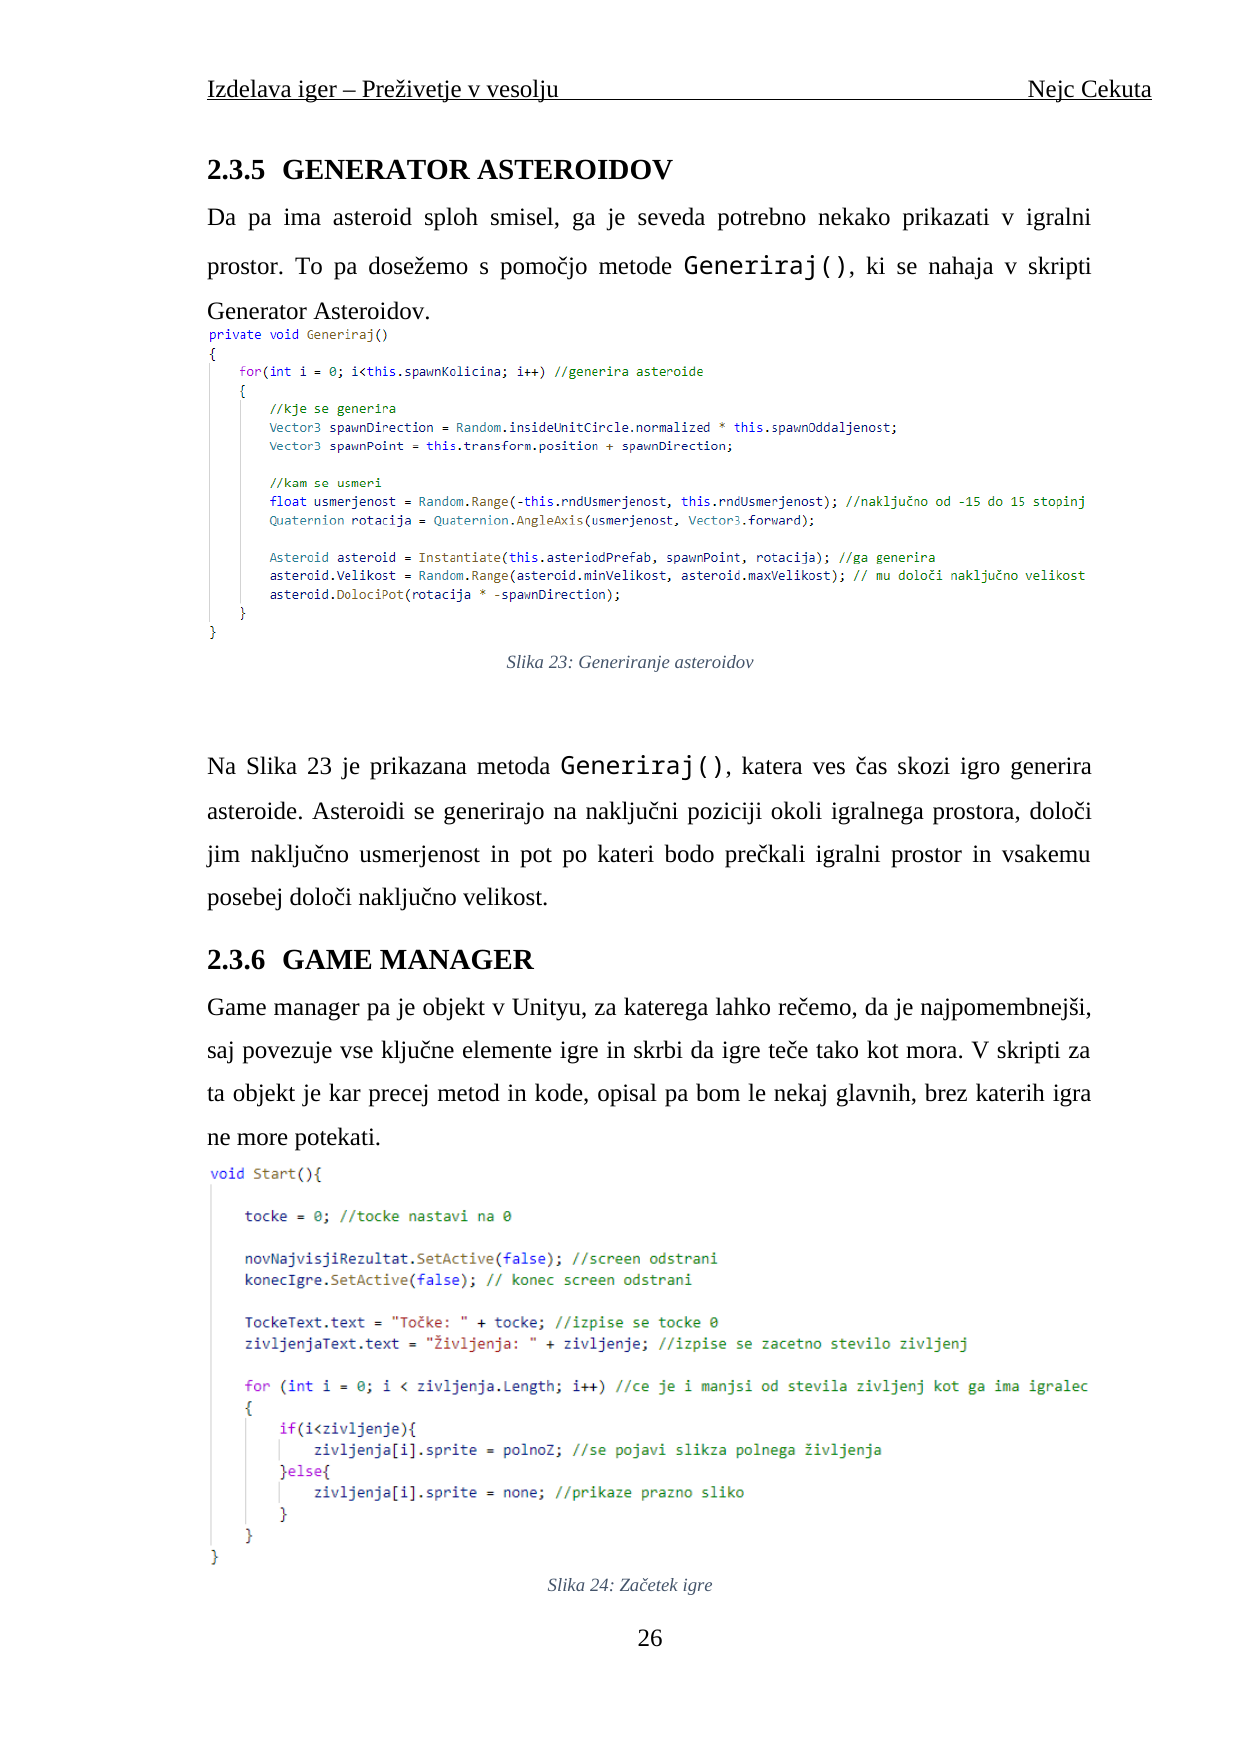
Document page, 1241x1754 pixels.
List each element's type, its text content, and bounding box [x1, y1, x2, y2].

subtitle GENERATOR ASTEROIDOV [207, 152, 1092, 185]
text Na sliki 23 je prikazana metoda Generiraj(), katera ves čas skozi igro generira asteroide. Asteroidi se generirajo na naključni poziciji okoli igralnega prostora, določi jim naključno usmerjenost in pot po kateri bodo prečkali igralni prostor in vsakemu posebej določi naključno velikost. [207, 747, 1092, 911]
picture [206, 327, 1093, 643]
picture [206, 1162, 1093, 1569]
text Game manager pa je objekt v Unityu, za katerega lahko rečemo, da je najpomembnejši, saj povezuje vse ključne elemente igre in skrbi da igre teče tako kot mora. V skripti za ta objekt je kar precej metod in kode, opisal pa bom le nekaj glavnih, brez katerih igra ne more potekati. [207, 992, 1092, 1150]
text Da pa ima asteroid sploh smisel, ga je seveda potrebno nekako prikazati v igralni prostor. To pa dosežemo s pomočjo metode Generiraj(), ki se nahaja v skripti Generator Asteroidov. [207, 202, 1092, 325]
subtitle GAME MANAGER [207, 942, 1092, 975]
